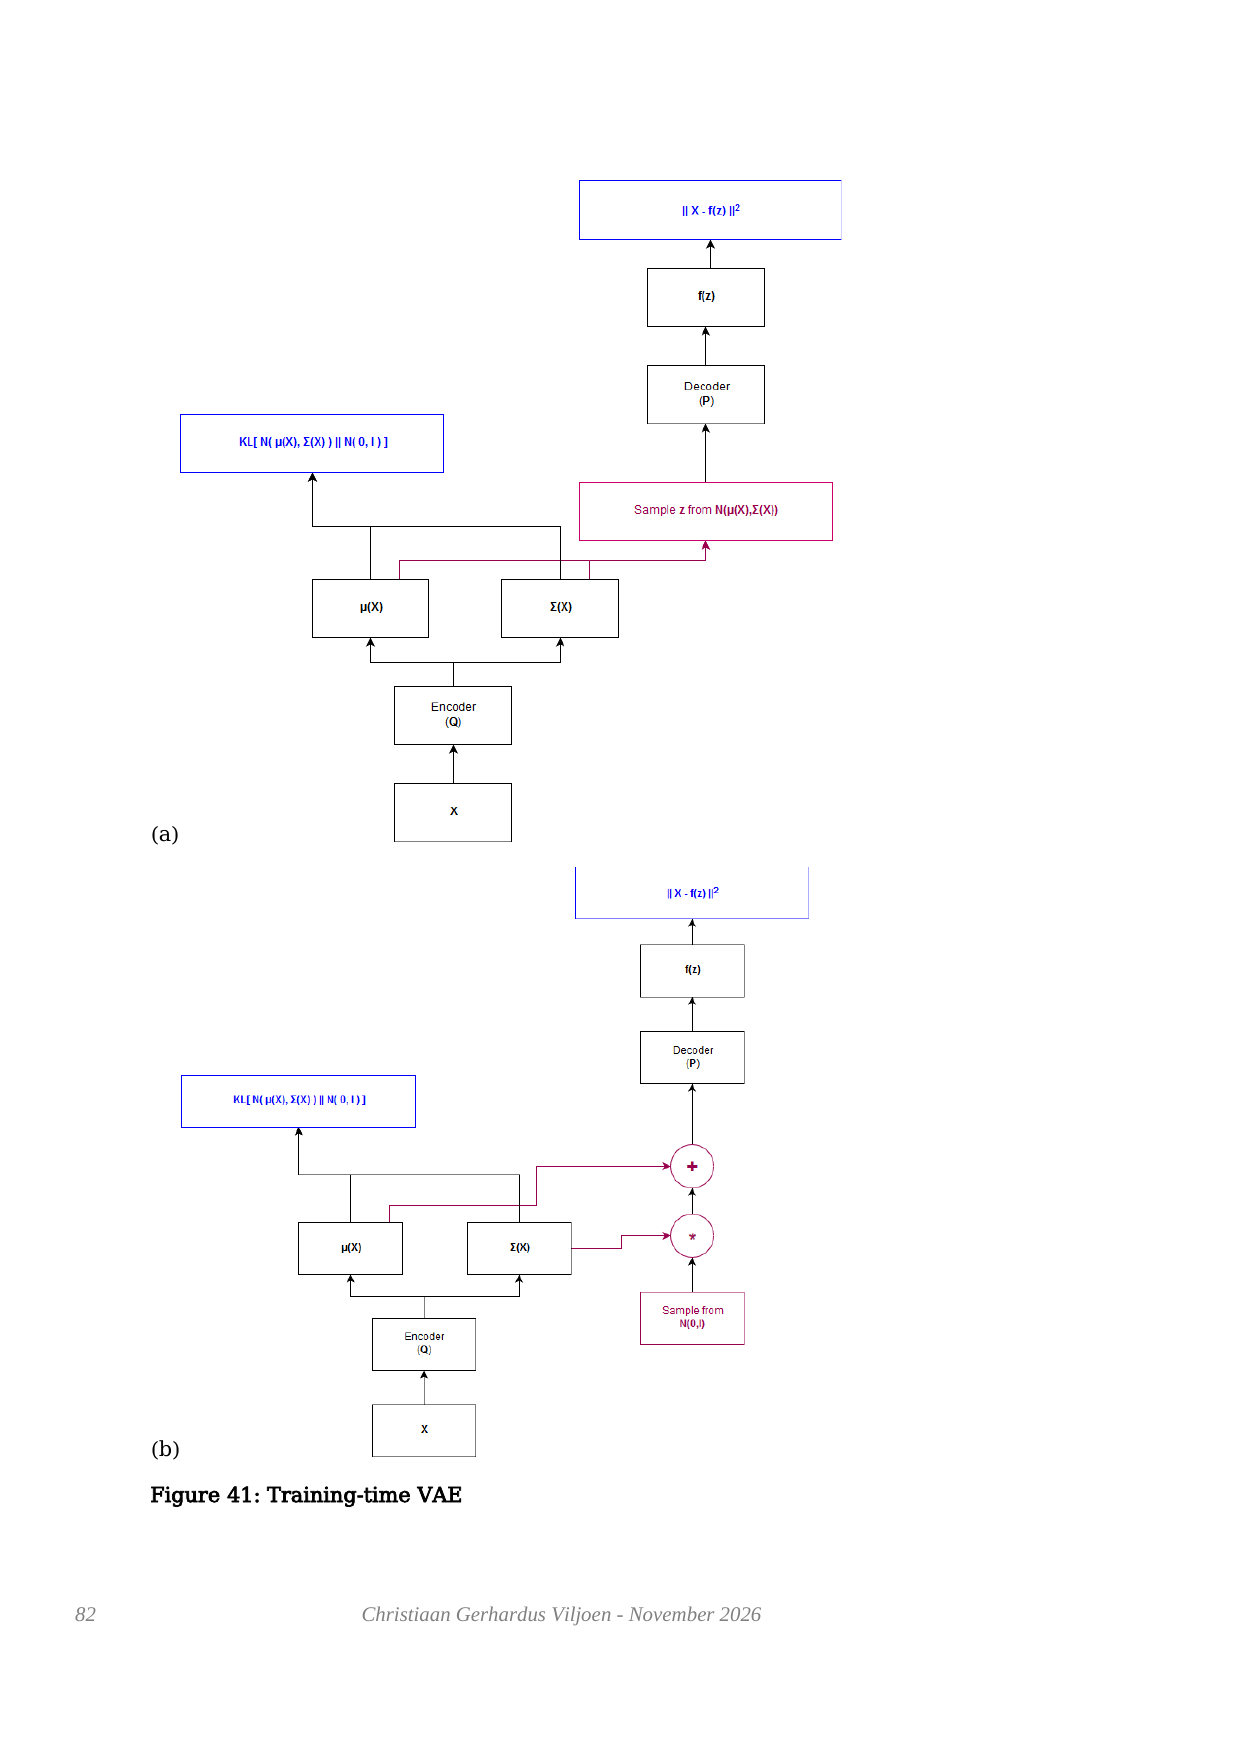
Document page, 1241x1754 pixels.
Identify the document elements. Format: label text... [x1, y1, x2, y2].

picture [180, 180, 842, 842]
picture [181, 867, 809, 1457]
text Figure 41: Training-time VAE [150, 1481, 1165, 1506]
